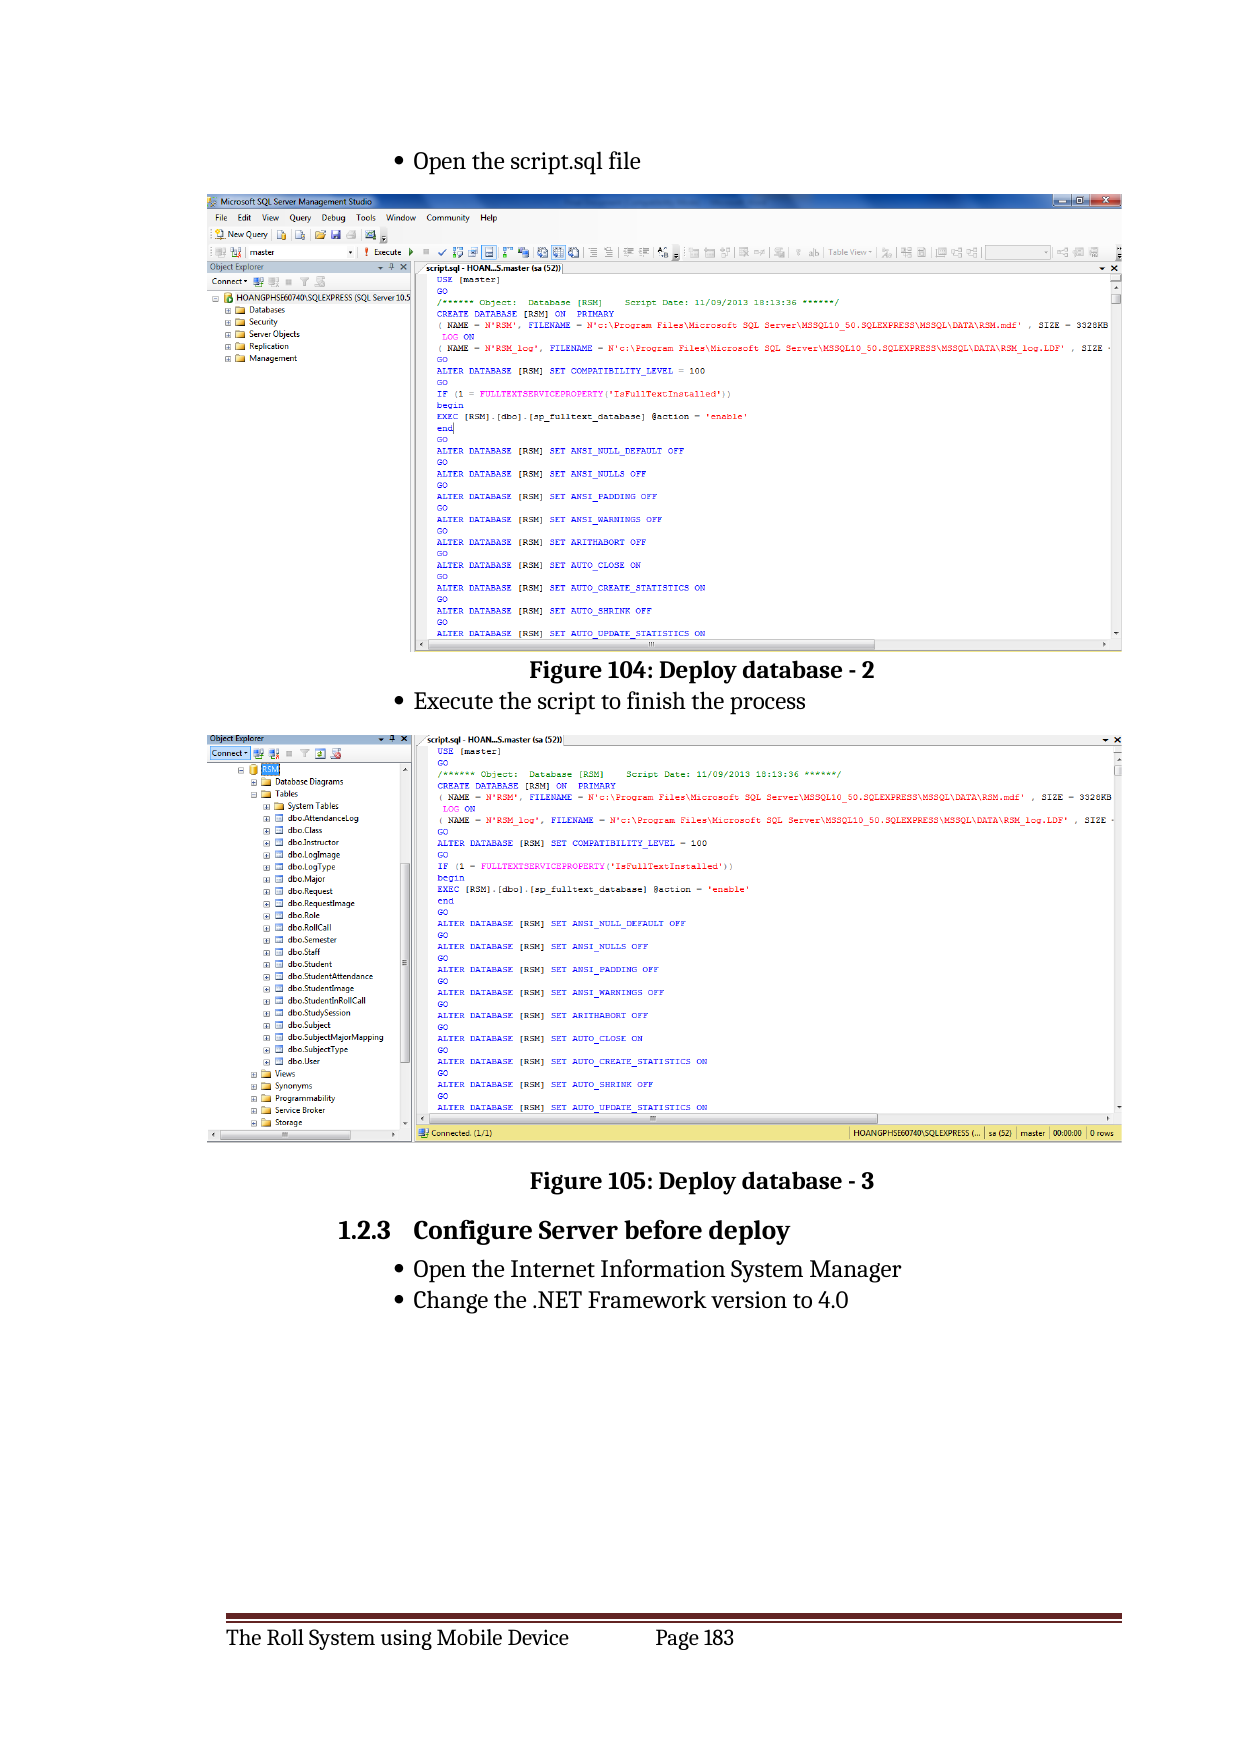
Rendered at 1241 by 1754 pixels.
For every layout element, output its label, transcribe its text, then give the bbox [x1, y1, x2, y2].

list Execute the script to finish the process [394, 687, 1122, 716]
picture [207, 194, 1122, 652]
picture [207, 735, 1122, 1143]
list Figure 104: Deploy database - 2 [282, 656, 1122, 685]
list Figure 105: Deploy database - 3 [282, 1167, 1122, 1196]
list Open the script.sql file [394, 147, 1122, 176]
list Change the .NET Framework version to 4.0 [394, 1286, 1122, 1314]
list Open the Internet Information System Manager [394, 1254, 1122, 1283]
subtitle Configure Server before deploy [338, 1215, 1122, 1246]
